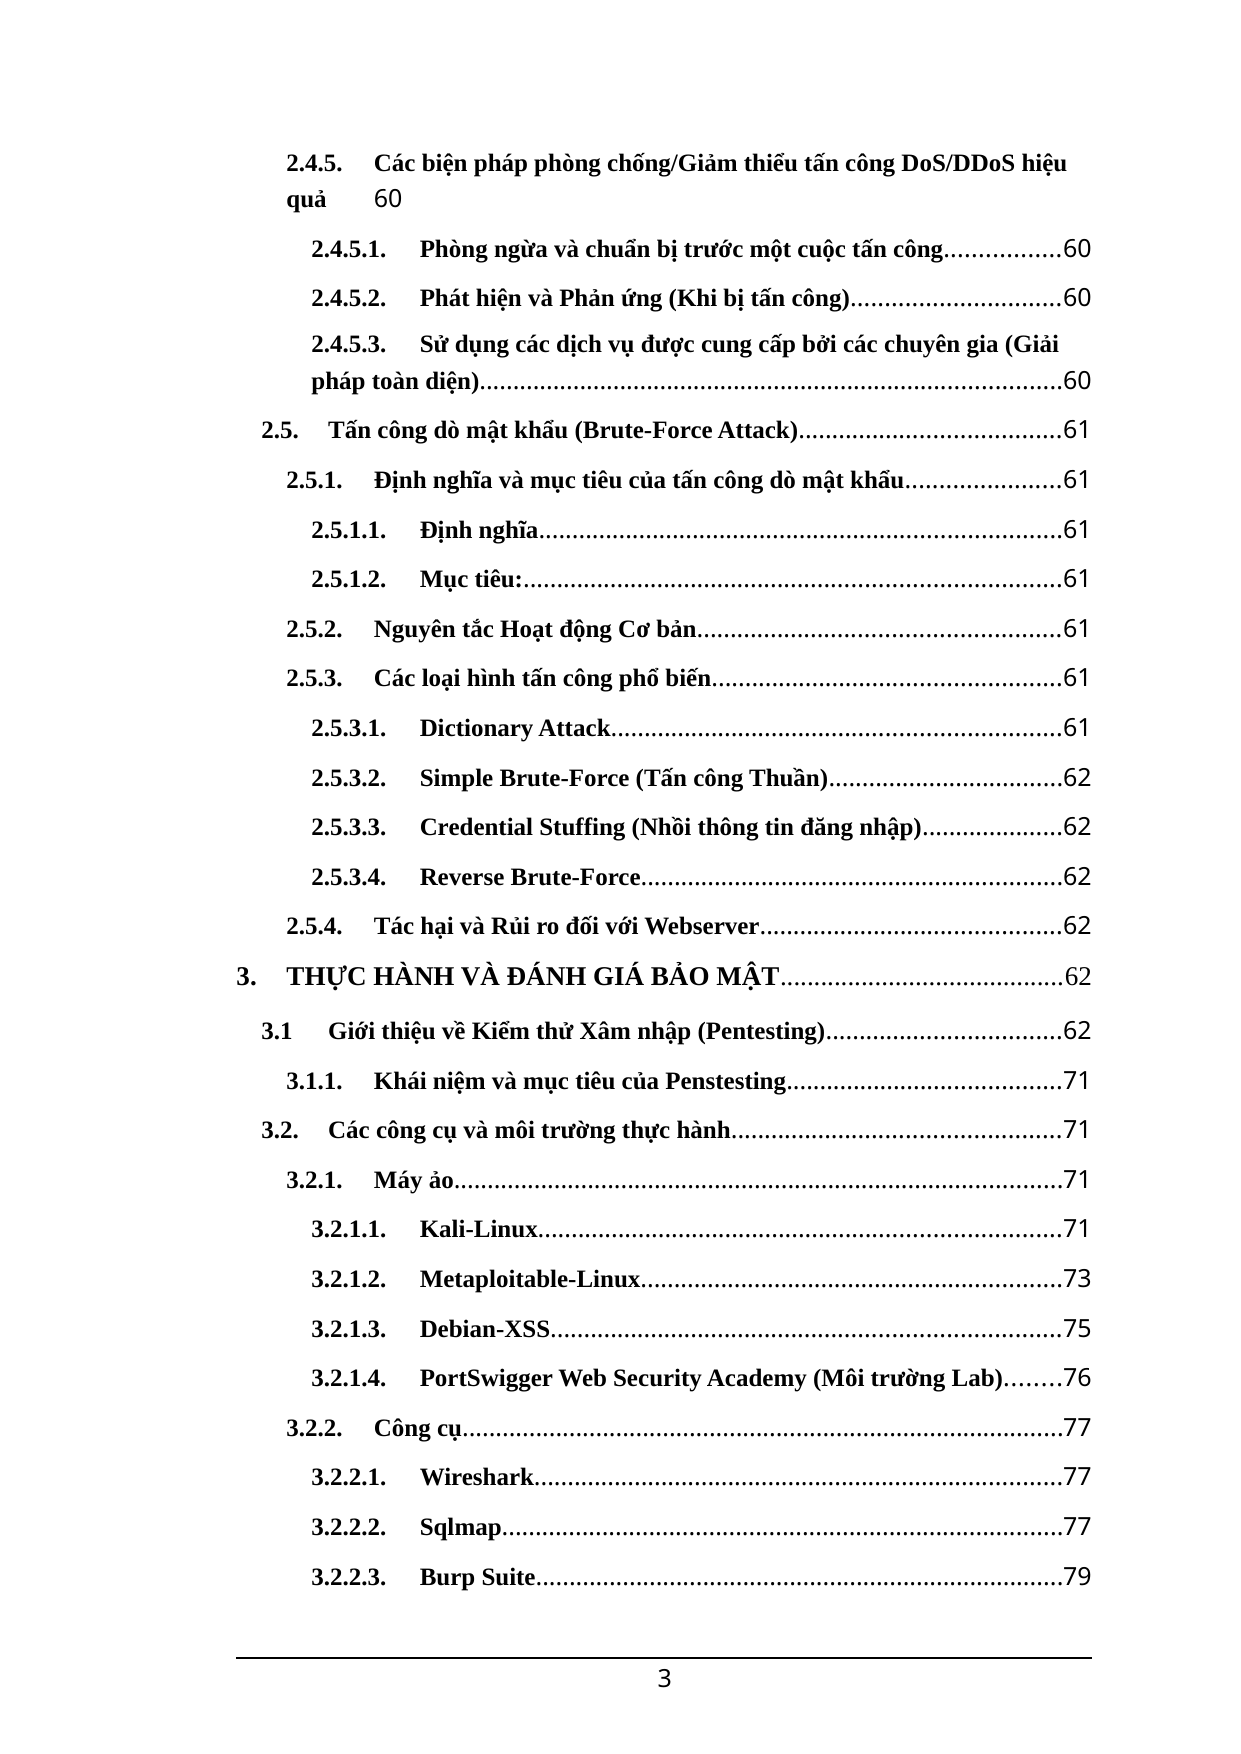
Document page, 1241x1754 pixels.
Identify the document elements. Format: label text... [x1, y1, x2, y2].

text 2.5.3.4. Reverse Brute-Force 62 [311, 858, 1092, 892]
text 2.5.1. Định nghĩa và mục tiêu của tấn công dò mật khẩu 61 [286, 462, 1092, 496]
text 3.2.1. Máy ảo 71 [286, 1162, 1092, 1196]
text 2.4.5.2. Phát hiện và Phản ứng (Khi bị tấn công) 60 [311, 280, 1092, 314]
text 3.2.2. Công cụ 77 [286, 1409, 1092, 1443]
text 3.2.2.2. Sqlmap 77 [311, 1509, 1092, 1543]
text 2.4.5. Các biện pháp phòng chống/Giảm thiểu tấn công DoS/DDoS hiệu quả 60 [286, 148, 1092, 215]
text 2.5.1.2. Mục tiêu: 61 [311, 561, 1092, 595]
text 2.5.3.3. Credential Stuffing (Nhồi thông tin đăng nhập) 62 [311, 809, 1092, 843]
text 3.2.1.1. Kali-Linux 71 [311, 1211, 1092, 1245]
text 3.1 Giới thiệu về Kiểm thử Xâm nhập (Pentesting) 62 [261, 1013, 1092, 1047]
text 2.4.5.1. Phòng ngừa và chuẩn bị trước một cuộc tấn công 60 [311, 230, 1092, 264]
text 2.5.3.2. Simple Brute-Force (Tấn công Thuần) 62 [311, 759, 1092, 793]
text 2.4.5.3. Sử dụng các dịch vụ được cung cấp bởi các chuyên gia (Giải pháp toàn diện) 60 [311, 329, 1092, 397]
text 2.5.2. Nguyên tắc Hoạt động Cơ bản 61 [286, 610, 1092, 644]
text 3.2.1.2. Metaploitable-Linux 73 [311, 1261, 1092, 1295]
text 2.5.3.1. Dictionary Attack 61 [311, 709, 1092, 744]
text 3. THỰC HÀNH VÀ ĐÁNH GIÁ BẢO MẬT 62 [236, 959, 1092, 991]
text 3.2.2.3. Burp Suite 79 [311, 1558, 1092, 1592]
text 2.5.4. Tác hại và Rủi ro đối với Webserver 62 [286, 908, 1092, 942]
text 3.2.2.1. Wireshark 77 [311, 1459, 1092, 1493]
text 3.1.1. Khái niệm và mục tiêu của Penstesting 71 [286, 1062, 1092, 1096]
text 3.2.1.3. Debian-XSS 75 [311, 1310, 1092, 1344]
text 3.2.1.4. PortSwigger Web Security Academy (Môi trường Lab) 76 [311, 1360, 1092, 1394]
text 3.2. Các công cụ và môi trường thực hành 71 [261, 1112, 1092, 1146]
text 2.5.3. Các loại hình tấn công phổ biến 61 [286, 660, 1092, 694]
text 2.5. Tấn công dò mật khẩu (Brute-Force Attack) 61 [261, 412, 1092, 446]
text 2.5.1.1. Định nghĩa 61 [311, 511, 1092, 545]
